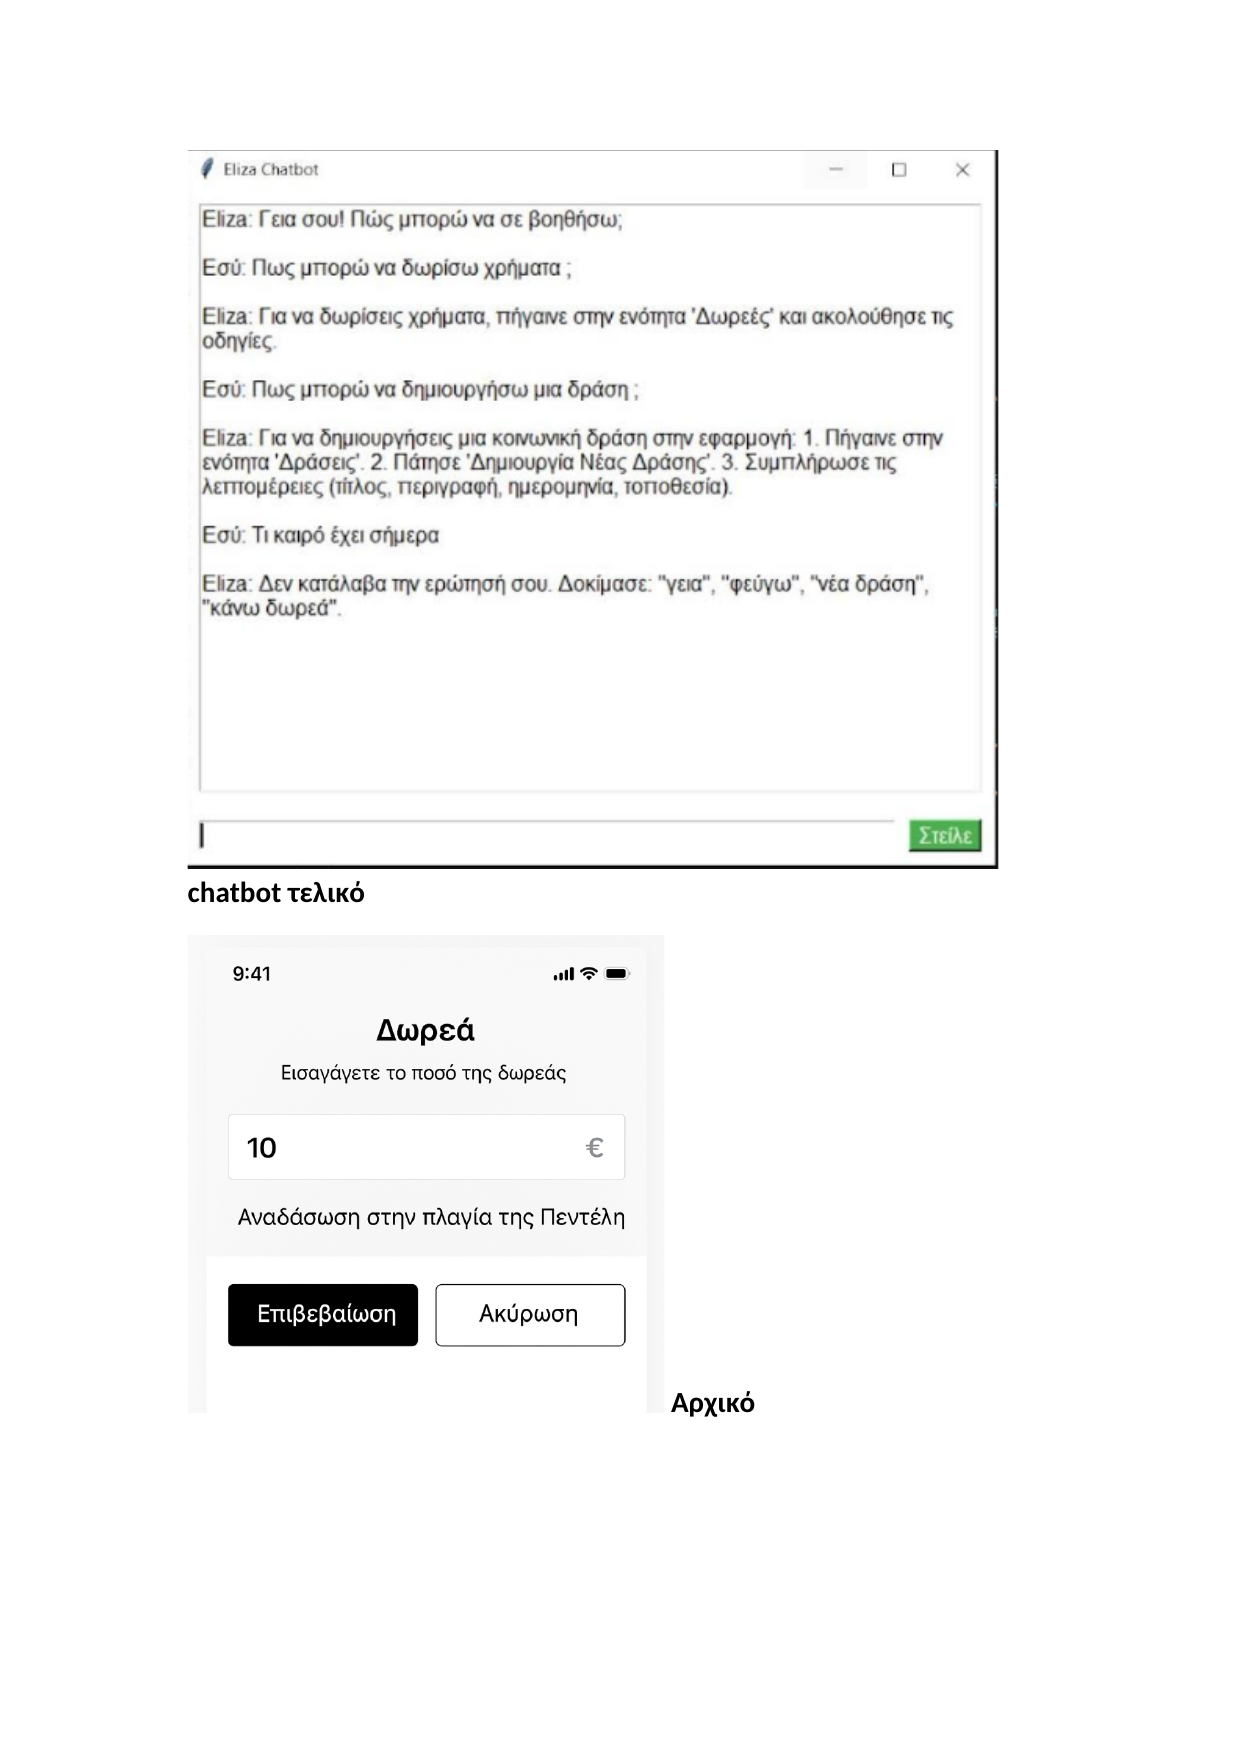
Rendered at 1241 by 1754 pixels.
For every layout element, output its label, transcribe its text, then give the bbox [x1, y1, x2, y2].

picture [187, 935, 665, 1413]
picture [187, 150, 999, 869]
